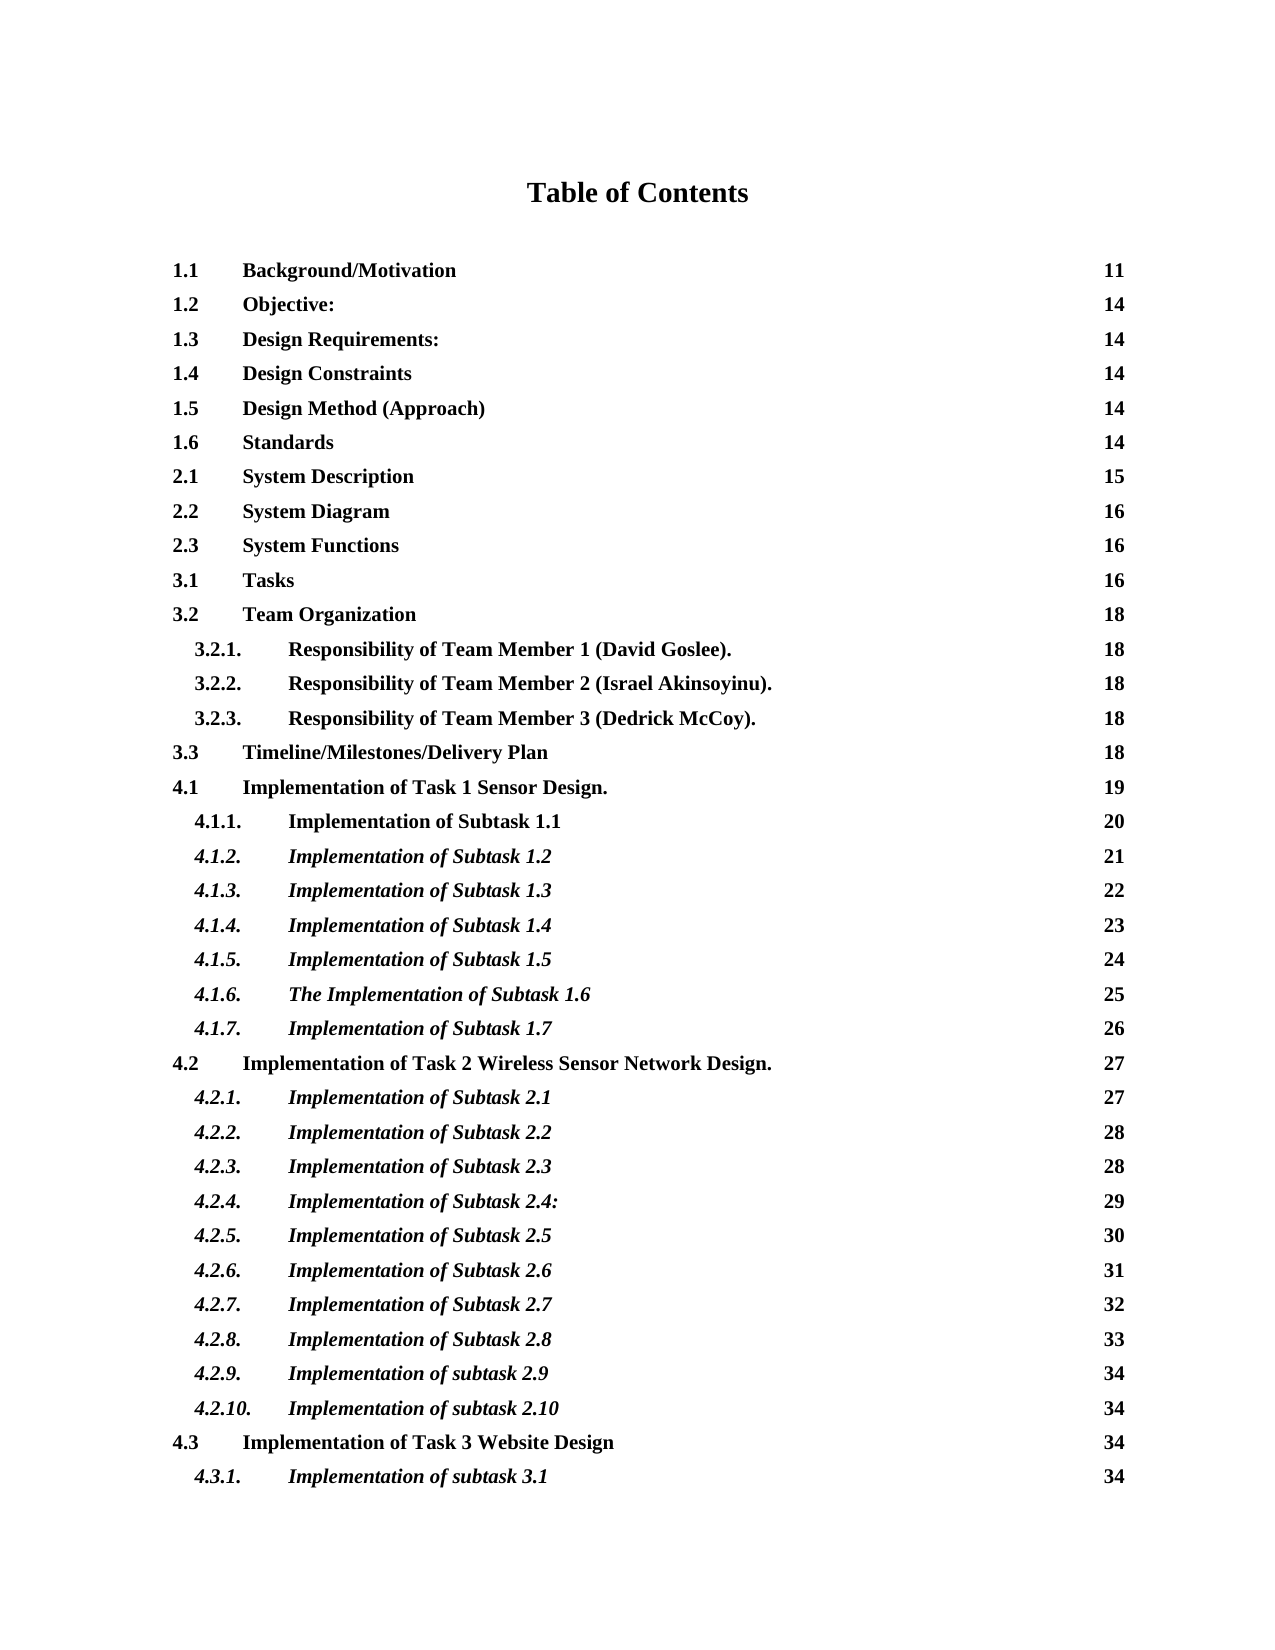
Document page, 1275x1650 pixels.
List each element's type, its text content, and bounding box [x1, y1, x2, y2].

text Table of Contents [150, 175, 1125, 208]
